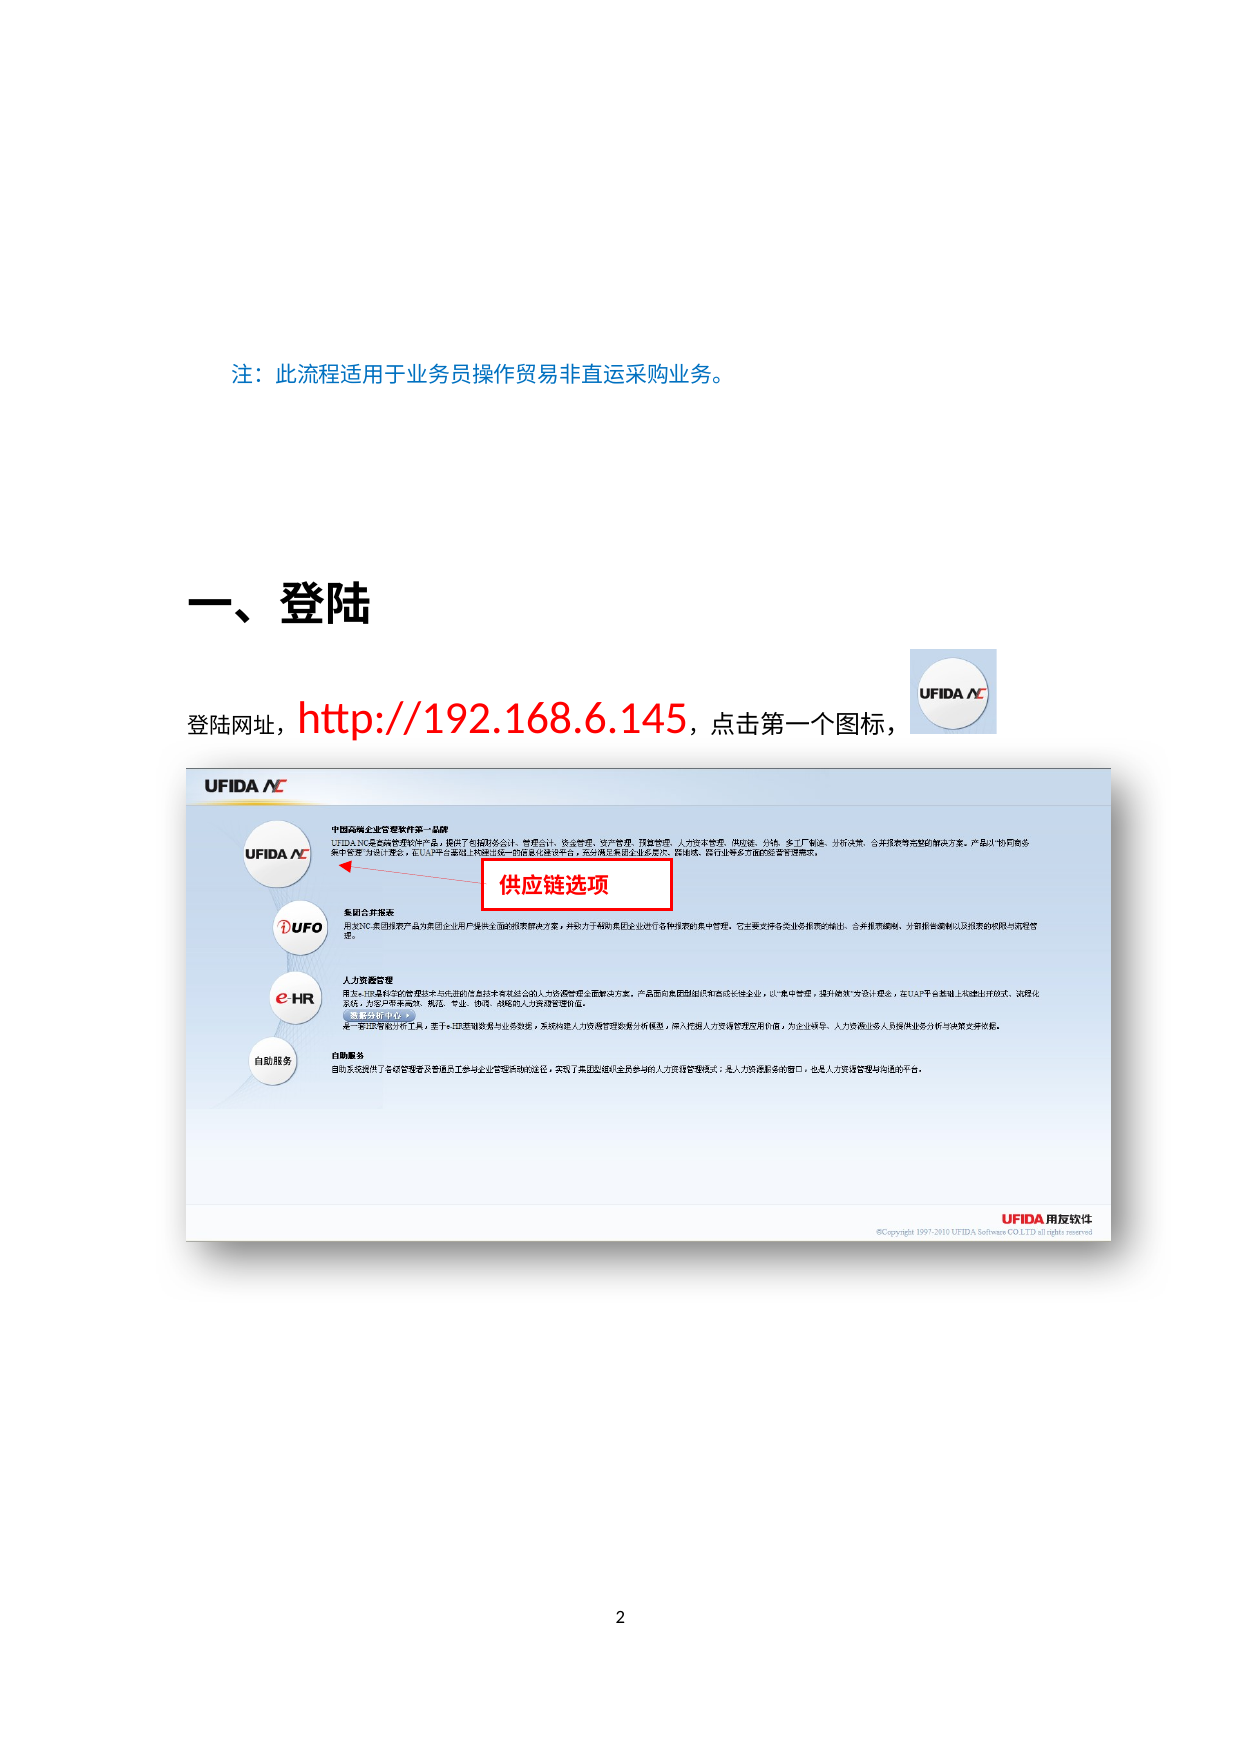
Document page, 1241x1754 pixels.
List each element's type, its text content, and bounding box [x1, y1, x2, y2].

text 登陆网址，http://192.168.6.145，点击第一个图标， [187, 649, 1053, 747]
picture [910, 649, 997, 734]
subtitle 一、登陆 [187, 552, 1053, 649]
list 注：此流程适用于业务员操作贸易非直运采购业务。 [231, 357, 1053, 389]
picture [186, 768, 1111, 1242]
